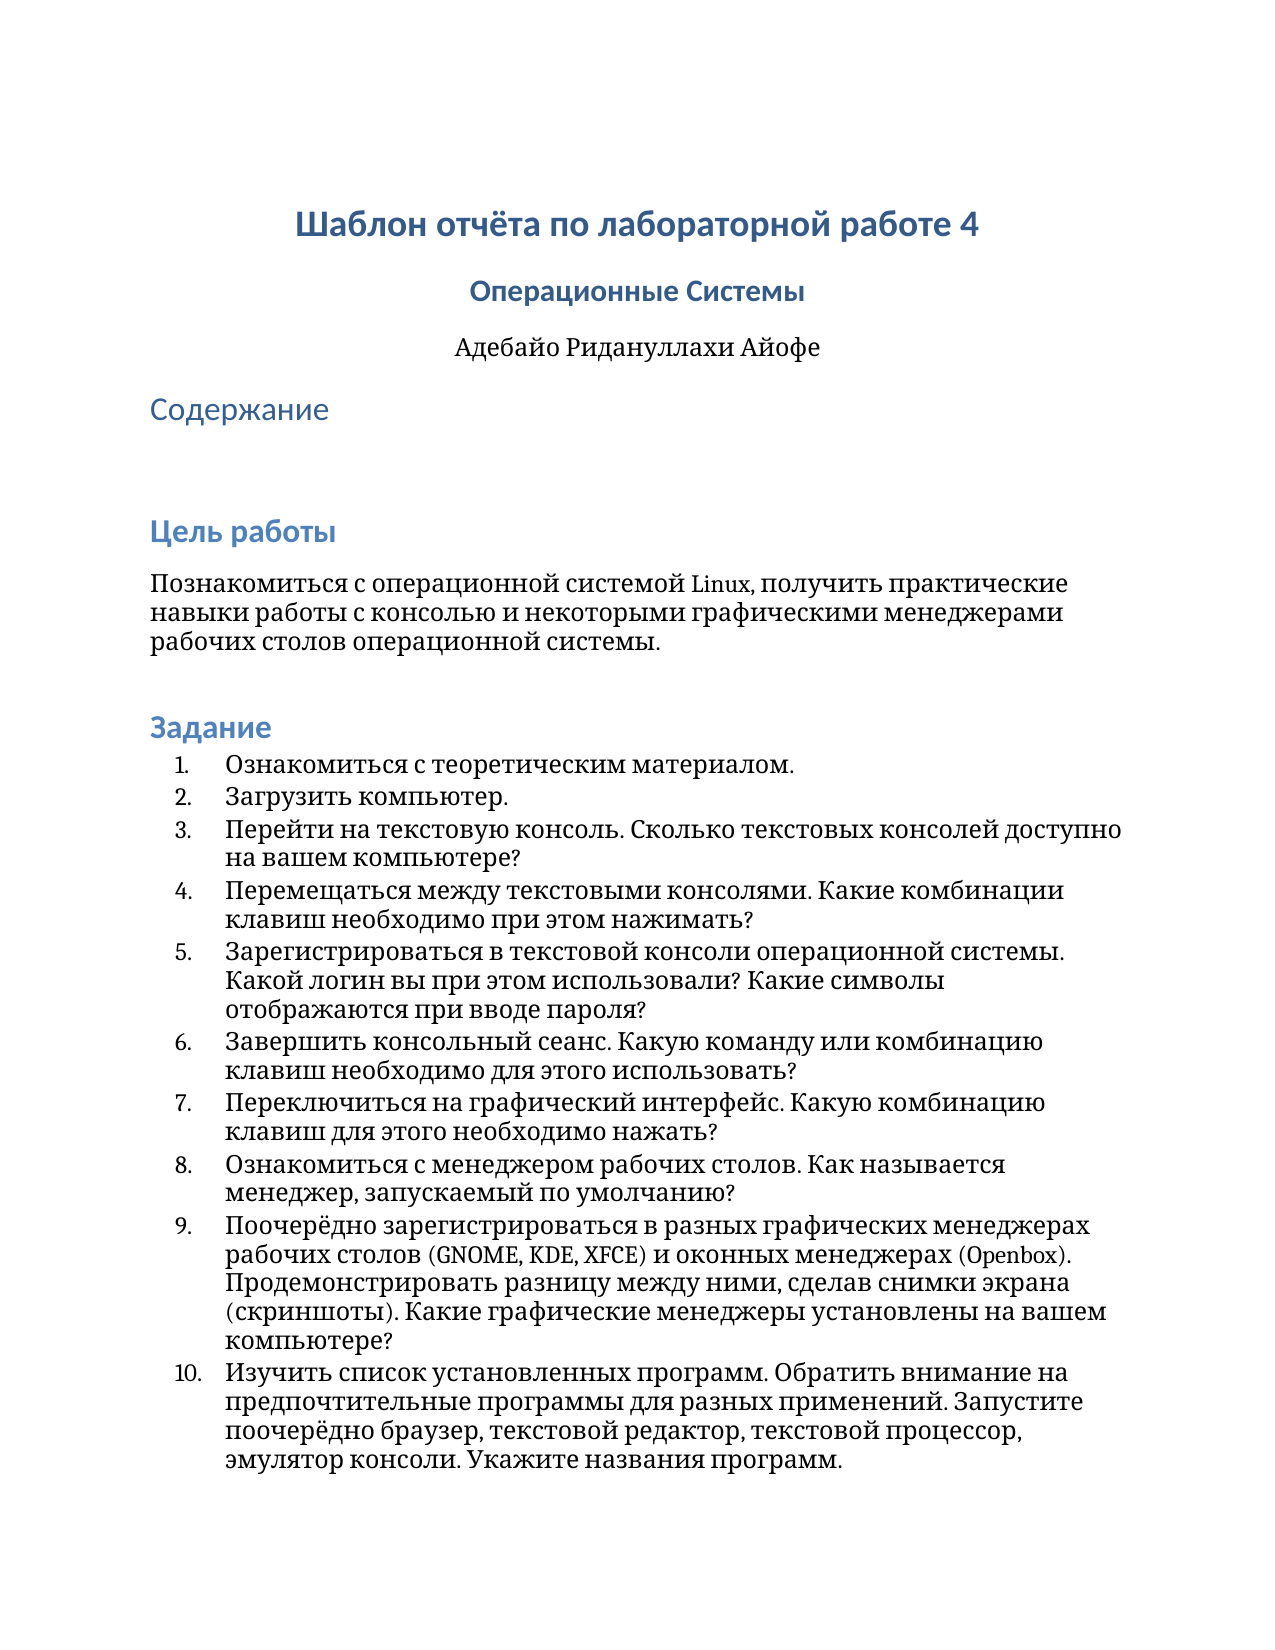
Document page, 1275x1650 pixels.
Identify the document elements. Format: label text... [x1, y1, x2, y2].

text Познакомиться с операционной системой Linux, получить практические навыки работы с консолью и некоторыми графическими менеджерами рабочих столов операционной системы. [150, 570, 1125, 656]
list Ознакомиться с теоретическим материалом. [175, 751, 1125, 779]
list Зарегистрироваться в текстовой консоли операционной системы. Какой логин вы при этом использовали? Какие символы отображаются при вводе пароля? [175, 938, 1125, 1024]
list Перемещаться между текстовыми консолями. Какие комбинации клавиш необходимо при этом нажимать? [175, 877, 1125, 934]
list Перейти на текстовую консоль. Сколько текстовых консолей доступно на вашем компьютере? [175, 816, 1125, 873]
list Изучить список установленных программ. Обратить внимание на предпочтительные программы для разных применений. Запустите поочерёдно браузер, текстовой редактор, текстовой процессор, эмулятор консоли. Укажите названия программ. [175, 1359, 1125, 1474]
list Переключиться на графический интерфейс. Какую комбинацию клавиш для этого необходимо нажать? [175, 1089, 1125, 1147]
list Поочерёдно зарегистрироваться в разных графических менеджерах рабочих столов (GNOME, KDE, XFCE) и оконных менеджерах (Openbox). Продемонстрировать разницу между ними, сделав снимки экрана (скриншоты). Какие графические менеджеры установлены на вашем компьютере? [175, 1212, 1125, 1356]
list Завершить консольный сеанс. Какую команду или комбинацию клавиш необходимо для этого использовать? [175, 1028, 1125, 1086]
title Шаблон отчёта по лабораторной работе 4 [150, 200, 1125, 246]
subtitle Задание [150, 706, 1125, 747]
list Загрузить компьютер. [175, 783, 1125, 812]
subtitle Цель работы [150, 510, 1125, 551]
text Адебайо Ридануллахи Айофе [150, 334, 1125, 363]
subtitle Операционные Системы [150, 271, 1125, 309]
list Ознакомиться с менеджером рабочих столов. Как называется менеджер, запускаемый по умолчанию? [175, 1151, 1125, 1208]
